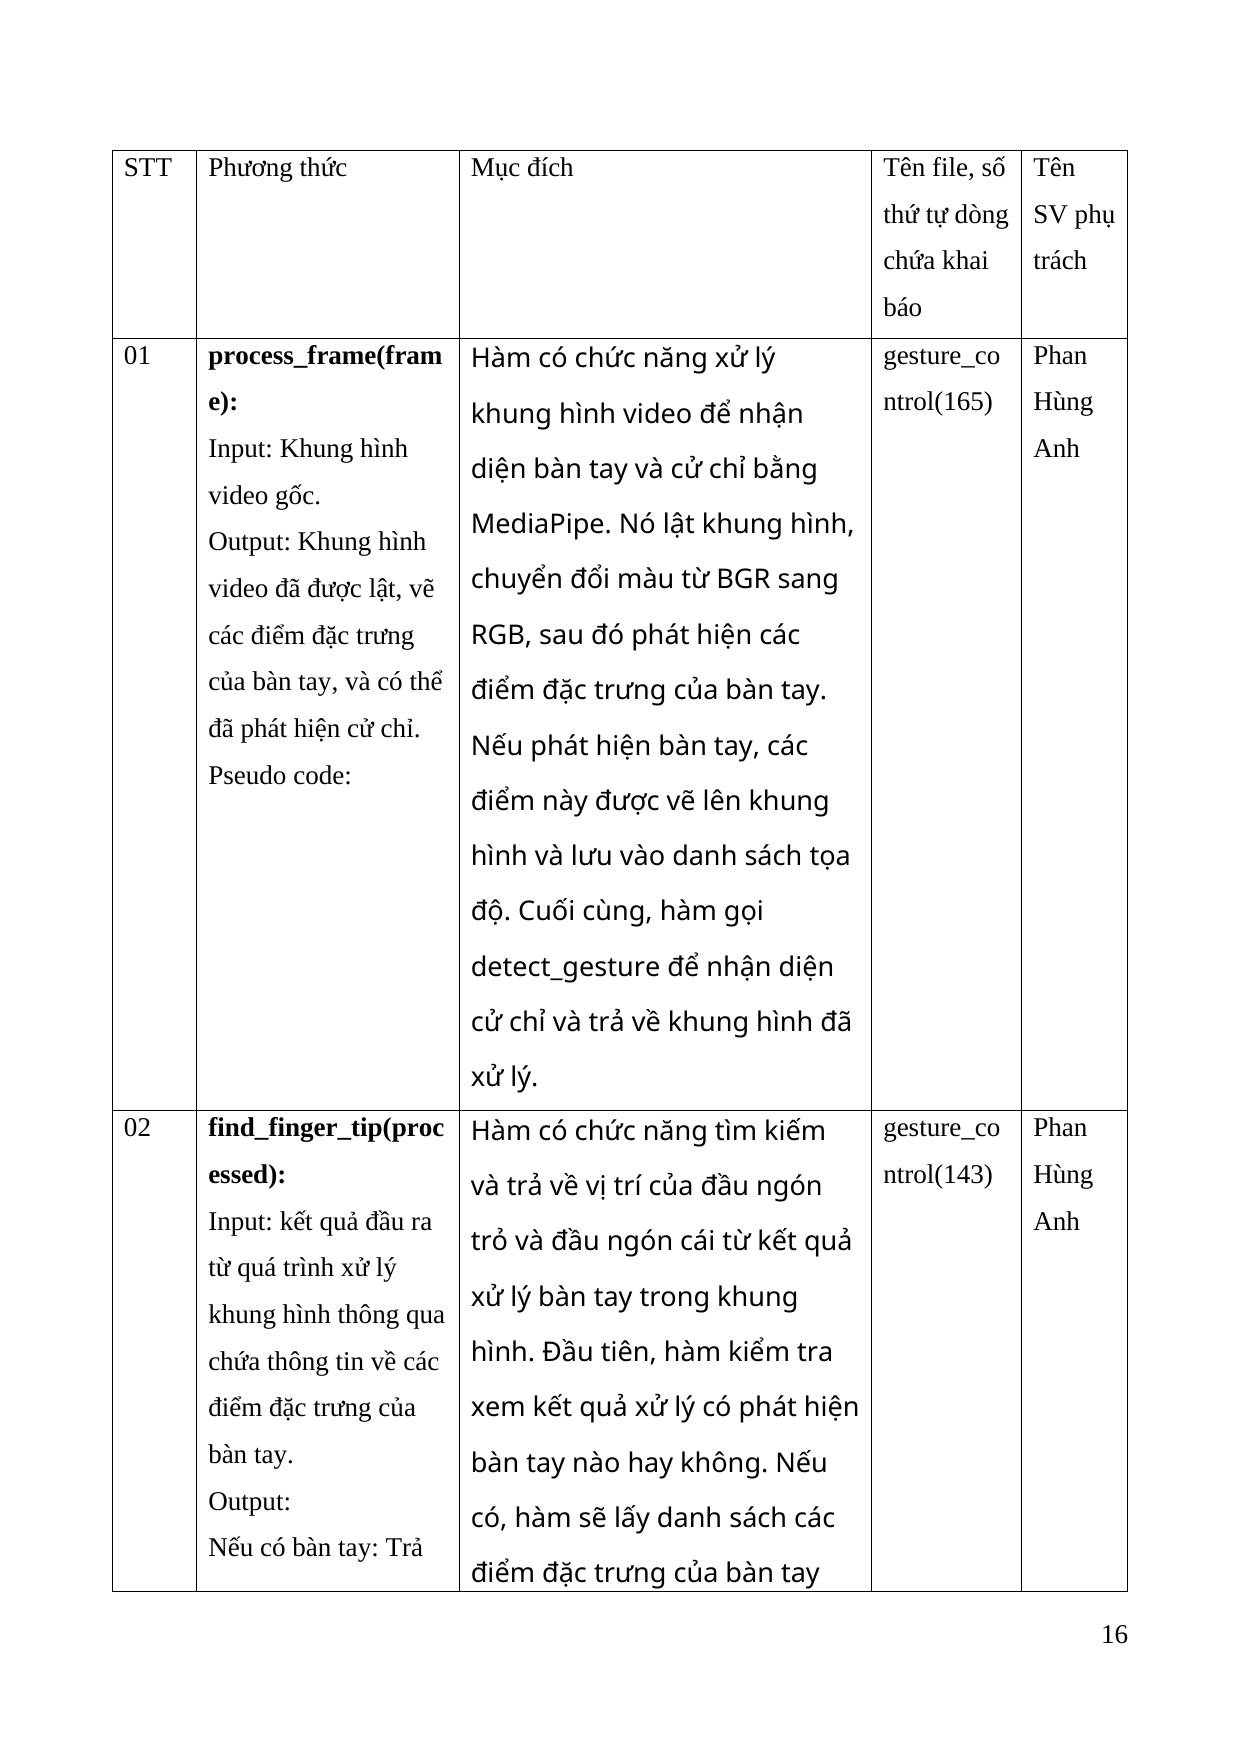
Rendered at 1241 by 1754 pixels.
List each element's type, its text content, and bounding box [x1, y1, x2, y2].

table_cell gesture_control(165) [872, 339, 1021, 1110]
table_header STT [113, 151, 196, 338]
table_cell 01 [113, 339, 196, 1110]
table_header Tên SV phụ trách [1022, 151, 1127, 338]
table_cell process_frame(frame): Input: Khung hình video gốc. Output: Khung hình video đã được lật, vẽ các điểm đặc trưng của bàn tay, và có thể đã phát hiện cử chỉ. Pseudo code: [197, 339, 459, 1110]
table_header Mục đích [460, 151, 871, 338]
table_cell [872, 1111, 1021, 1591]
table_cell Phan Hùng Anh [1022, 1111, 1127, 1591]
table_cell 02 [113, 1111, 196, 1591]
table_header Phương thức [197, 151, 459, 338]
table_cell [197, 1111, 459, 1591]
table_header Tên file, số thứ tự dòng chứa khai báo [872, 151, 1021, 338]
table_cell Phan Hùng Anh [1022, 339, 1127, 1110]
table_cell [460, 1111, 871, 1591]
table_cell Hàm có chức năng xử lý khung hình video để nhận diện bàn tay và cử chỉ bằng MediaPipe. Nó lật khung hình, chuyển đổi màu từ BGR sang RGB, sau đó phát hiện các điểm đặc trưng của bàn tay. Nếu phát hiện bàn tay, các điểm này được vẽ lên khung hình và lưu vào danh sách tọa độ. Cuối cùng, hàm gọi detect_gesture để nhận diện cử chỉ và trả về khung hình đã xử lý. [460, 339, 871, 1110]
